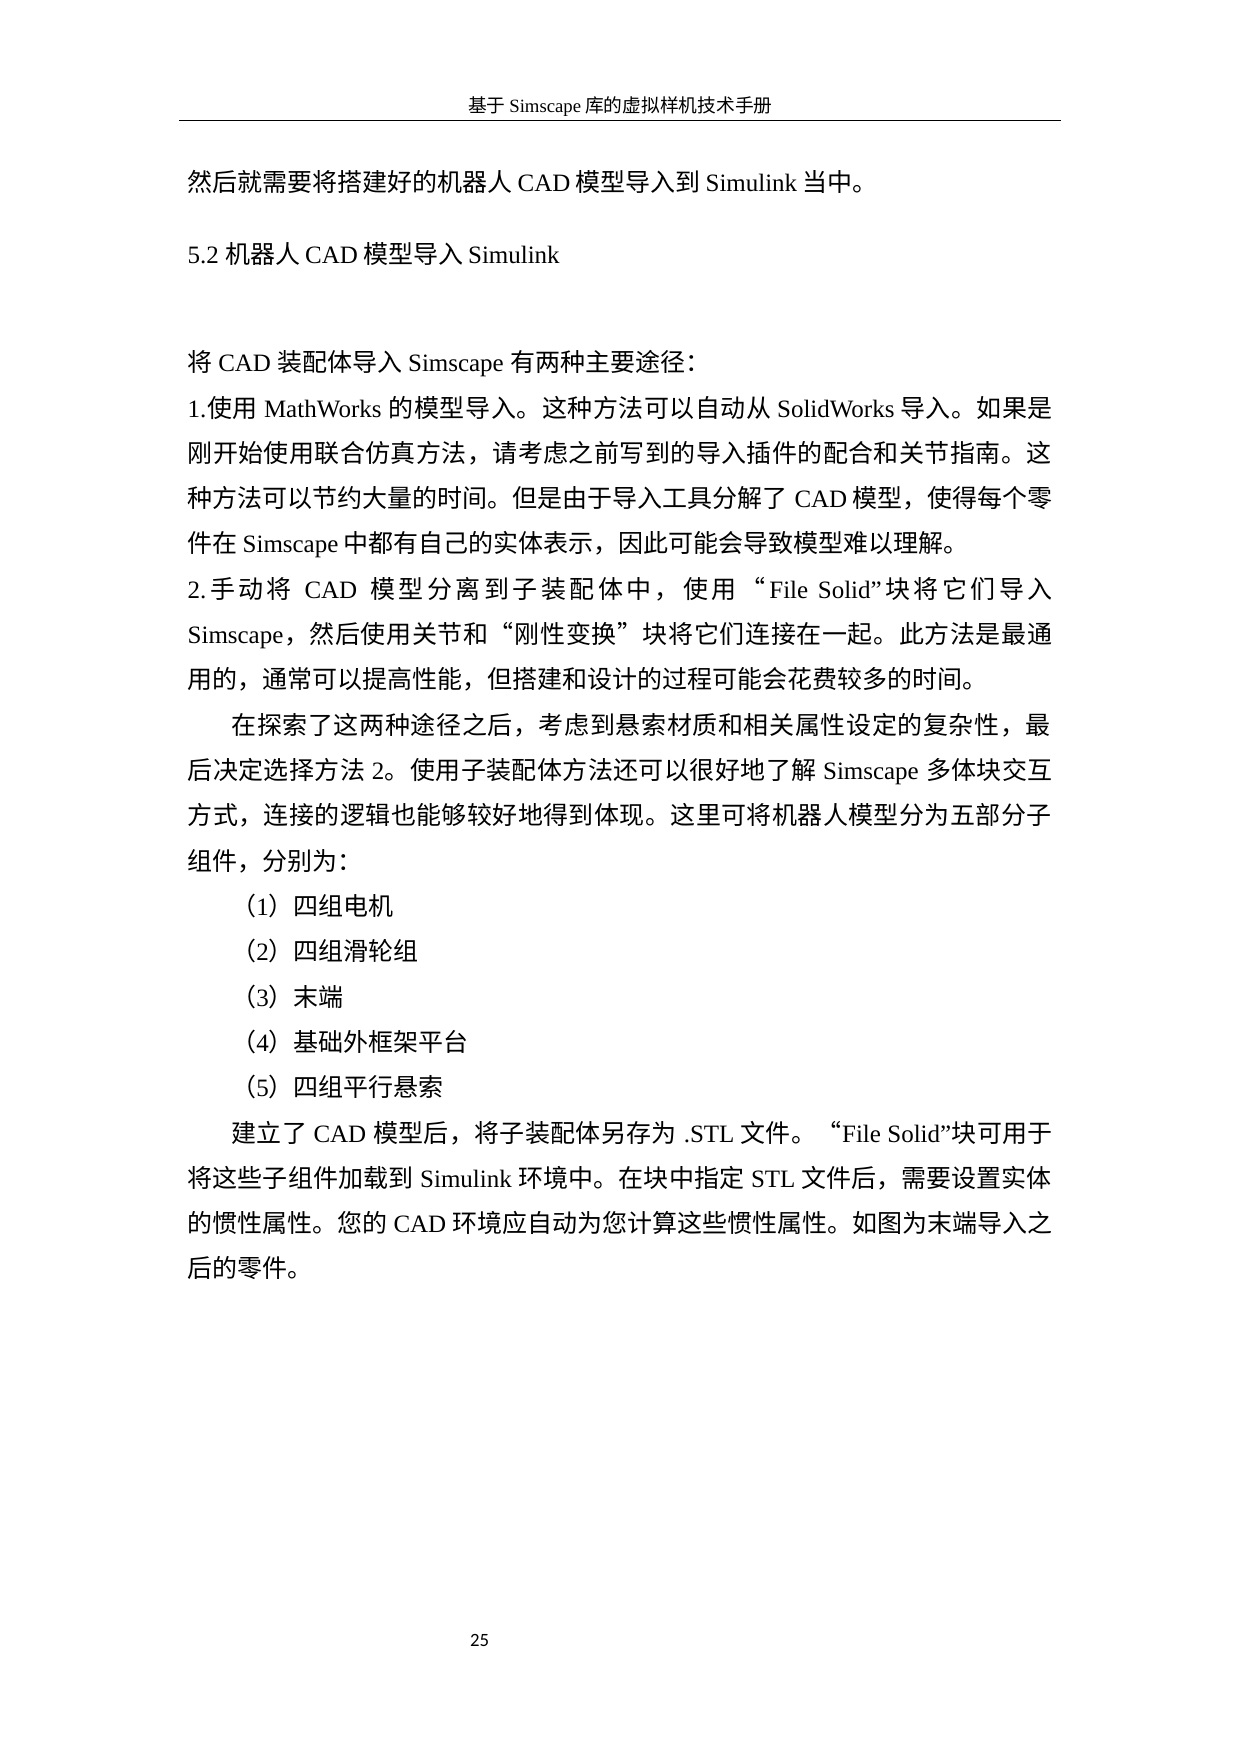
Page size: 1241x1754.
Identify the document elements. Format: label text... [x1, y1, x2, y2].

list 四组滑轮组 [187, 932, 1053, 968]
text 2.手动将 CAD 模型分离到子装配体中，使用“File Solid”块将它们导入 Simscape，然后使用关节和“刚性变换”块将它们连接在一起。此方法是最通用的，通常可以提高性能，但搭建和设计的过程可能会花费较多的时间。 [187, 569, 1053, 696]
text 在探索了这两种途径之后，考虑到悬索材质和相关属性设定的复杂性，最后决定选择方法 2。使用子装配体方法还可以很好地了解 Simscape 多体块交互方式，连接的逻辑也能够较好地得到体现。这里可将机器人模型分为五部分子组件，分别为： [187, 705, 1053, 877]
text 1.使用 MathWorks 的模型导入。这种方法可以自动从SolidWorks导入。如果是刚开始使用联合仿真方法，请考虑之前写到的导入插件的配合和关节指南。这种方法可以节约大量的时间。但是由于导入工具分解了CAD模型，使得每个零件在Simscape中都有自己的实体表示，因此可能会导致模型难以理解。 [187, 388, 1053, 560]
list 建立了 CAD 模型后，将子装配体另存为 .STL 文件。“File Solid”块可用于将这些子组件加载到 Simulink 环境中。在块中指定 STL 文件后，需要设置实体的惯性属性。您的 CAD 环境应自动为您计算这些惯性属性。如图为末端导入之后的零件。 [187, 1113, 1053, 1285]
text 将 CAD 装配体导入 Simscape 有两种主要途径： [187, 343, 1053, 379]
list 末端 [187, 977, 1053, 1013]
list 四组平行悬索 [187, 1068, 1053, 1104]
text 然后就需要将搭建好的机器人CAD模型导入到Simulink当中。 [187, 162, 1053, 198]
list 四组电机 [187, 886, 1053, 923]
list 基础外框架平台 [187, 1022, 1053, 1059]
subtitle 5.2 机器人CAD模型导入Simulink [187, 234, 1053, 271]
